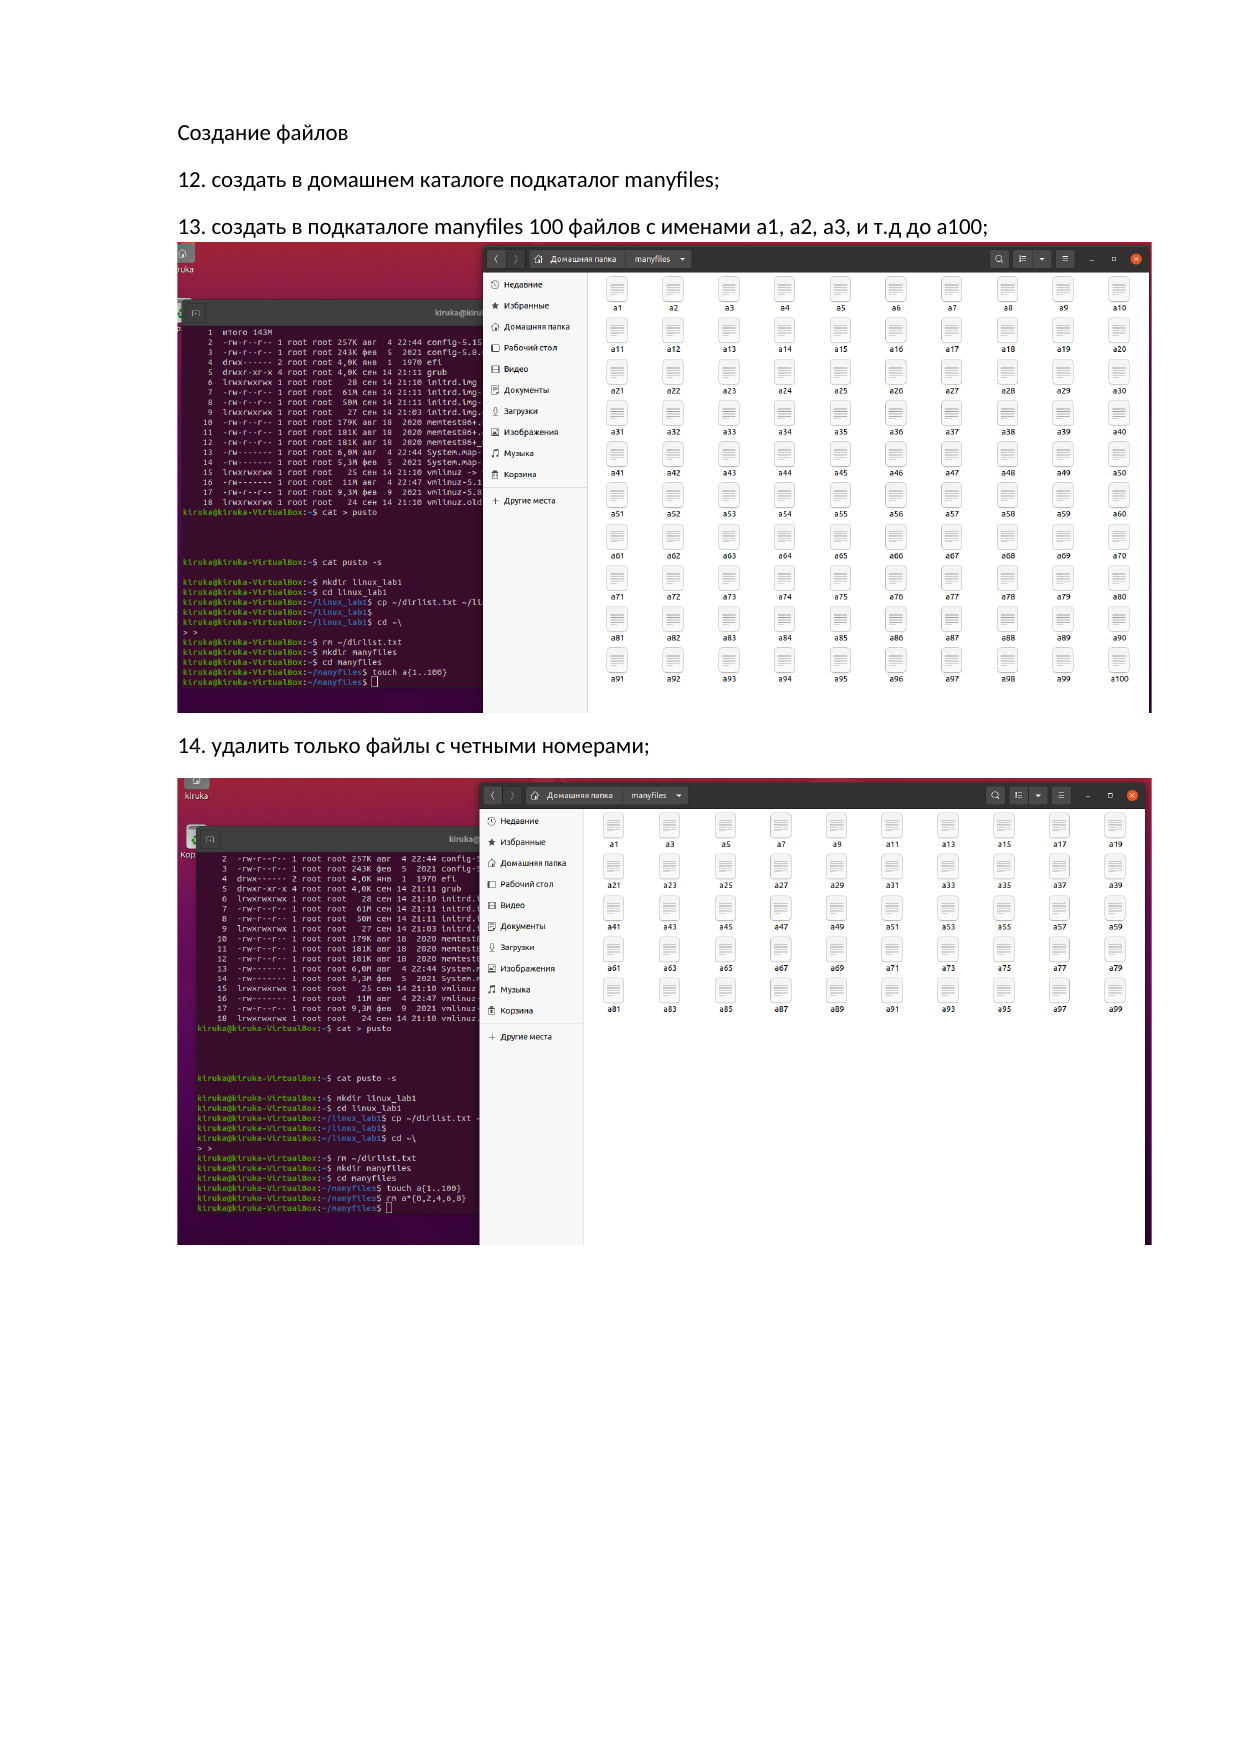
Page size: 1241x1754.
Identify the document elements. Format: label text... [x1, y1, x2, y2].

text 14. удалить только файлы с четными номерами; [177, 732, 1152, 759]
text 13. создать в подкаталоге manyfiles 100 файлов с именами a1, a2, a3, и т.д до a100; [177, 212, 1152, 242]
text Создание файлов [177, 118, 1152, 146]
picture [177, 778, 1152, 1245]
picture [177, 242, 1152, 713]
text 12. создать в домашнем каталоге подкаталог manyfiles; [177, 165, 1152, 193]
